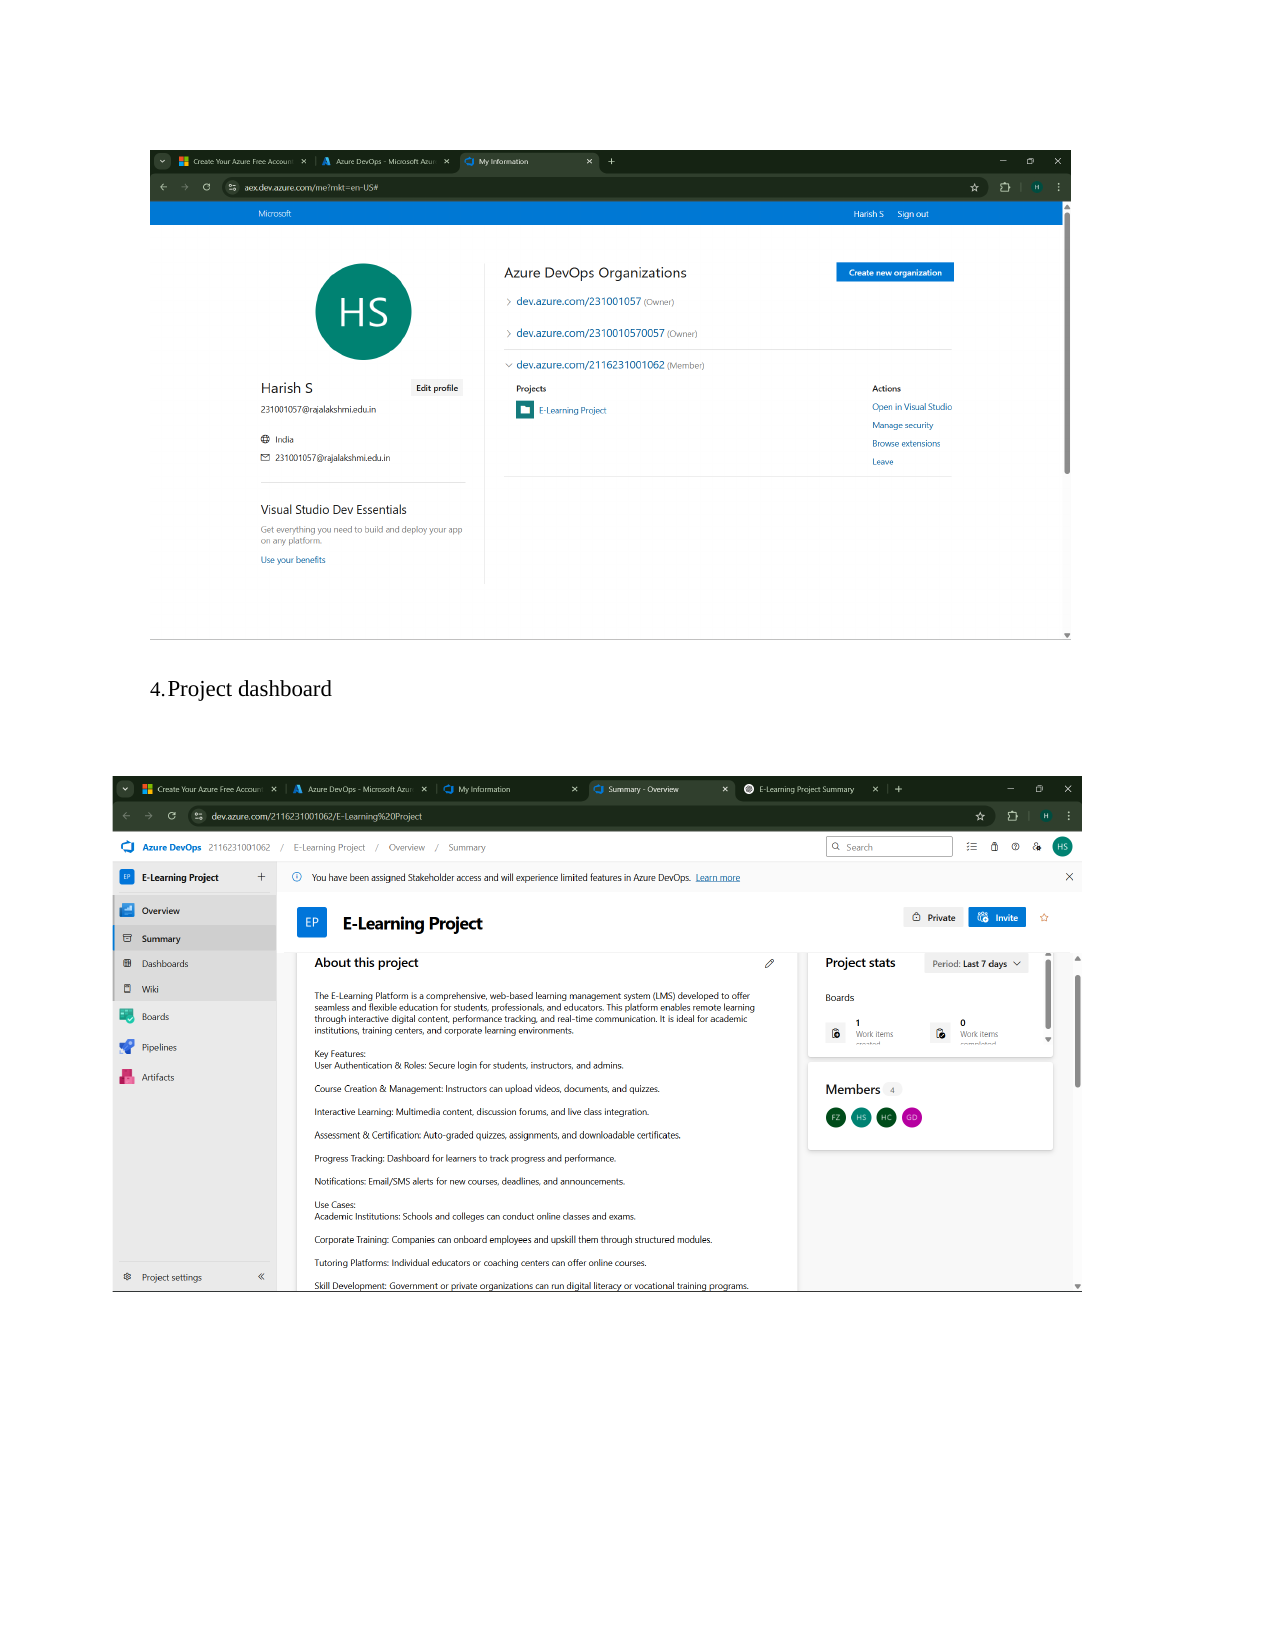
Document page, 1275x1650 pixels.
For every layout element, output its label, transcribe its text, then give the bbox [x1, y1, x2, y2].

picture [112, 776, 1082, 1292]
picture [150, 150, 1071, 640]
list Project dashboard [150, 675, 1162, 701]
